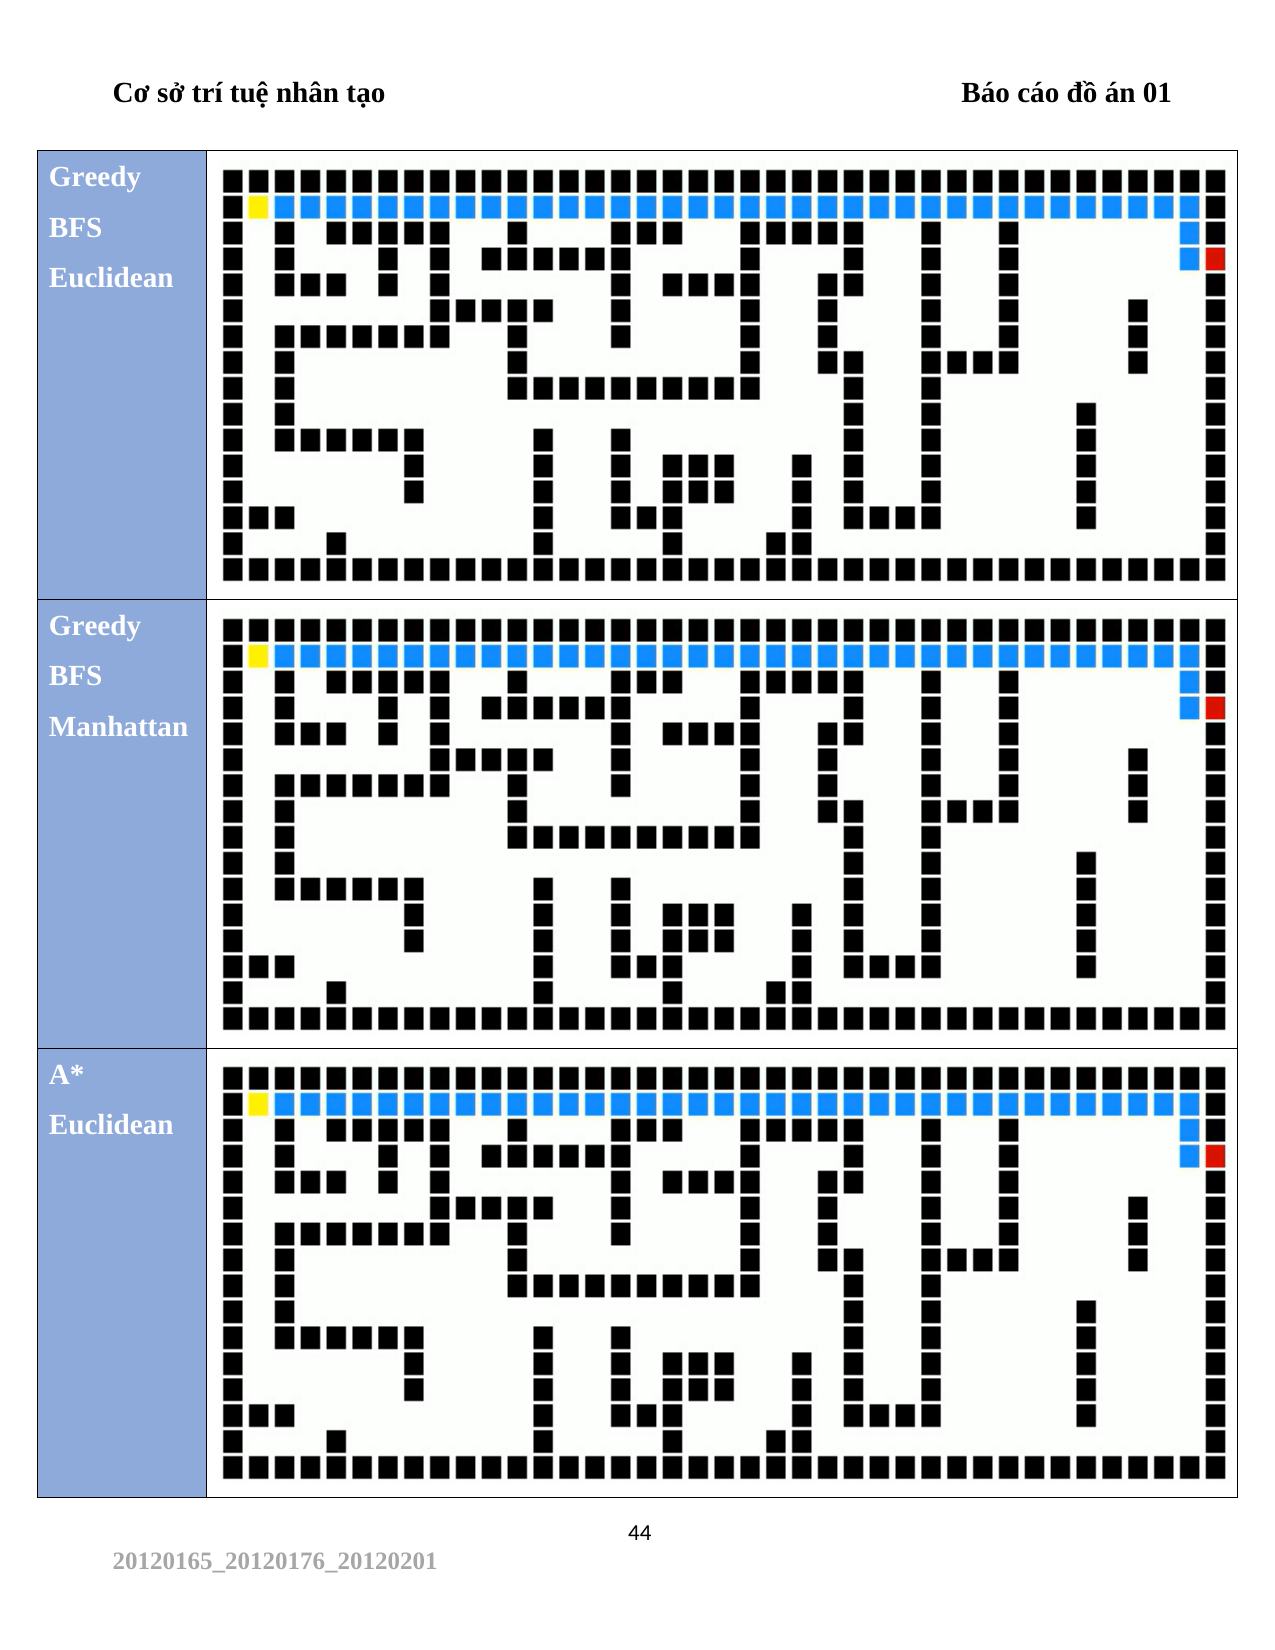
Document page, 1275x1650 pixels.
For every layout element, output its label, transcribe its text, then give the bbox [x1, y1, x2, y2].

picture [217, 1057, 1232, 1484]
table_cell [207, 600, 1237, 1048]
table_cell [207, 151, 1237, 599]
table_cell [207, 1049, 1237, 1497]
table_cell A* Euclidean [38, 1049, 206, 1497]
table_cell Greedy BFS Euclidean [38, 151, 206, 599]
picture [217, 608, 1232, 1035]
table_cell Greedy BFS Manhattan [38, 600, 206, 1048]
picture [217, 159, 1232, 586]
